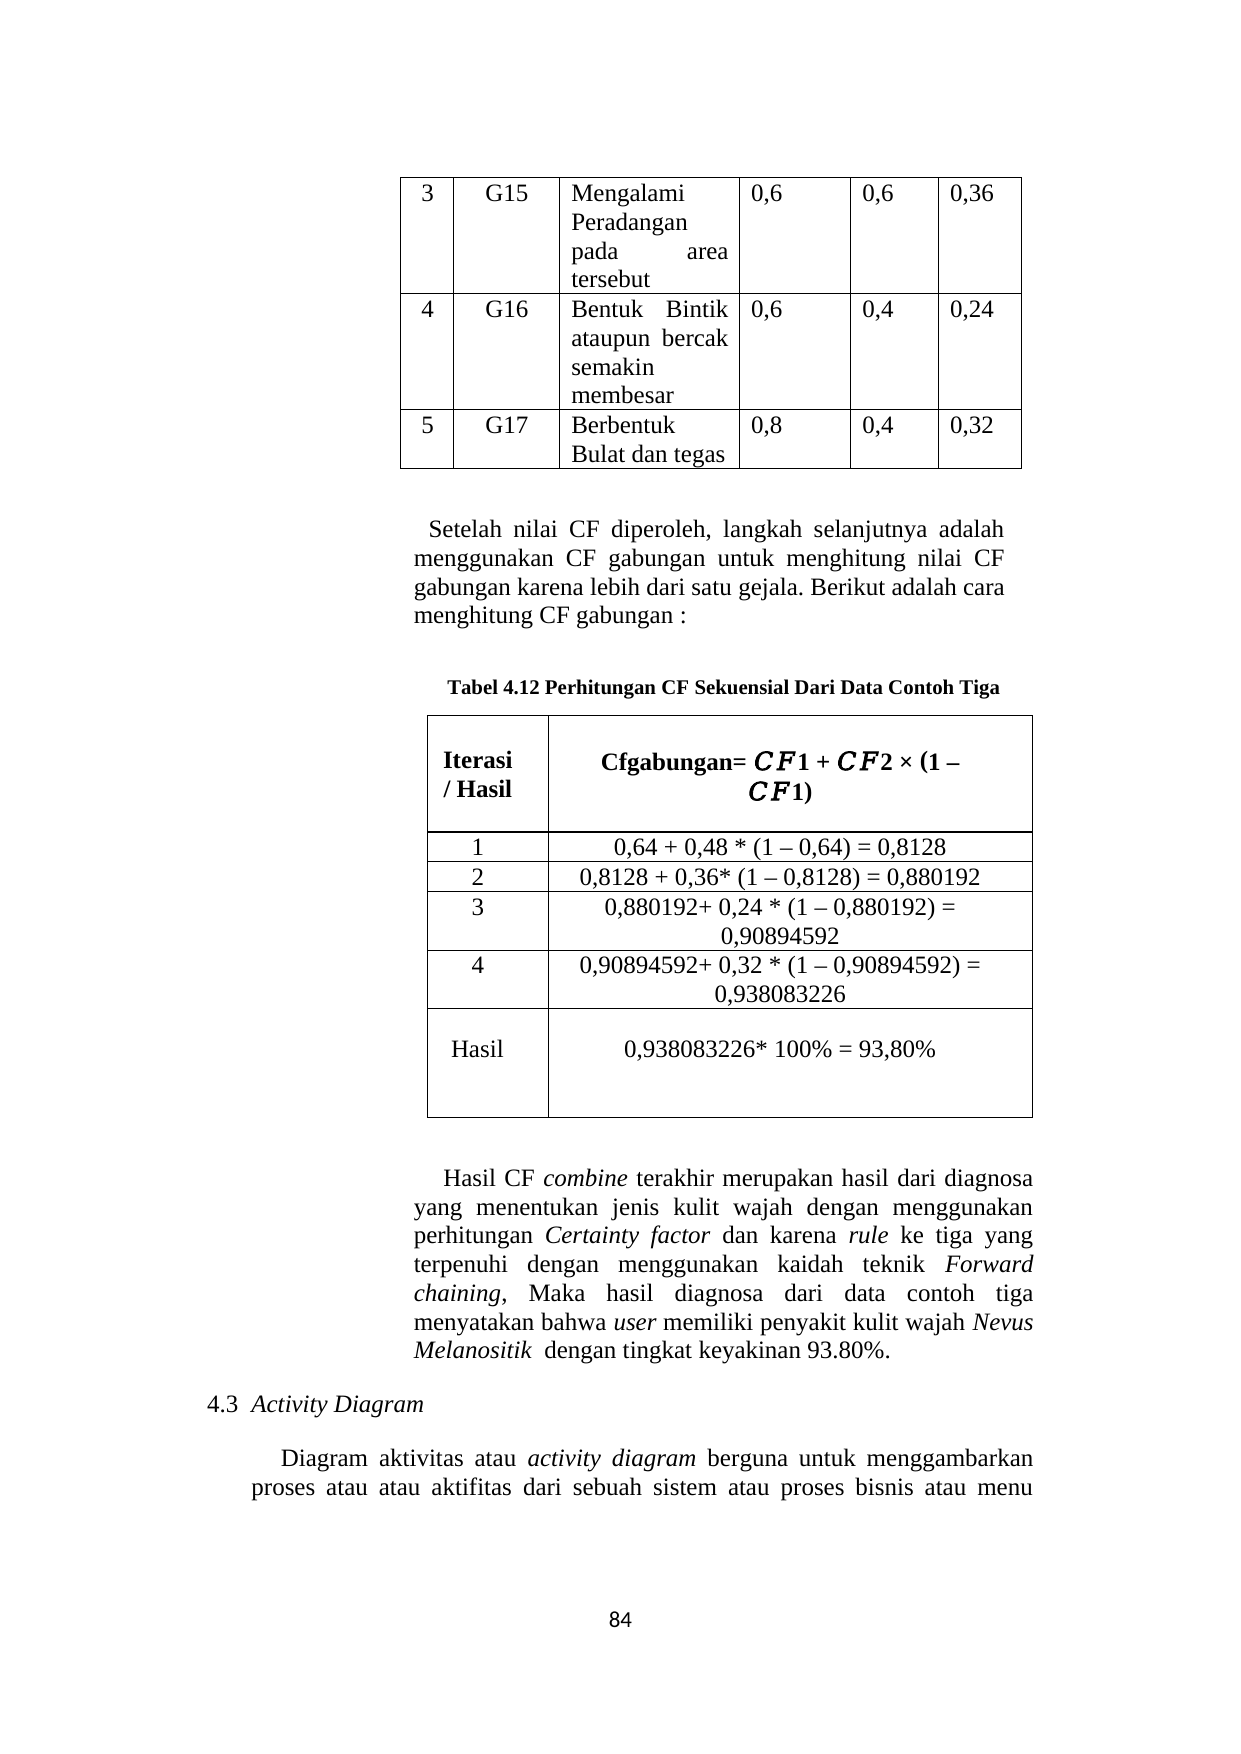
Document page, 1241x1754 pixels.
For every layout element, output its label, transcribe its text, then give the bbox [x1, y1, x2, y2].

text Hasil CF combine terakhir merupakan hasil dari diagnosa yang menentukan jenis kulit wajah dengan menggunakan perhitungan Certainty factor dan karena rule ke tiga yang terpenuhi dengan menggunakan kaidah teknik Forward chaining, Maka hasil diagnosa dari data contoh tiga menyatakan bahwa user memiliki penyakit kulit wajah Nevus Melanositik dengan tingkat keyakinan 93.80%. [413, 1163, 1033, 1364]
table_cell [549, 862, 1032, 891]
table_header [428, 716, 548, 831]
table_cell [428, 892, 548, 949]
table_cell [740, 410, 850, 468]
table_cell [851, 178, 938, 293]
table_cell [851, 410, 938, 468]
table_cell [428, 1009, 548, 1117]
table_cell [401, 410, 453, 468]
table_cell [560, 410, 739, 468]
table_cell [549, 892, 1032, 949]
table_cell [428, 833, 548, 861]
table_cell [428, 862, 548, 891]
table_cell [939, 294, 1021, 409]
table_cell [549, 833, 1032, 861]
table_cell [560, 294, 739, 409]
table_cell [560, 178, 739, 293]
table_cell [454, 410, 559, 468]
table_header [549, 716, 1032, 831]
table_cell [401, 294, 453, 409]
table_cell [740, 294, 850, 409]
text Setelah nilai CF diperoleh, langkah selanjutnya adalah menggunakan CF gabungan untuk menghitung nilai CF gabungan karena lebih dari satu gejala. Berikut adalah cara menghitung CF gabungan : [413, 514, 1005, 629]
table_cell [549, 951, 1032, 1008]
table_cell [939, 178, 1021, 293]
text Activity Diagram [207, 1389, 1033, 1418]
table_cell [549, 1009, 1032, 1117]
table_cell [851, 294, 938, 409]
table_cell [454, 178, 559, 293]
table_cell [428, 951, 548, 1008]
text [251, 1443, 1033, 1501]
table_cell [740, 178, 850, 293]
text Tabel 4.12 Perhitungan CF Sekuensial Dari Data Contoh Tiga [282, 675, 1033, 699]
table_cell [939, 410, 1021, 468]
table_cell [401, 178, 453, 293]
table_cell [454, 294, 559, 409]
